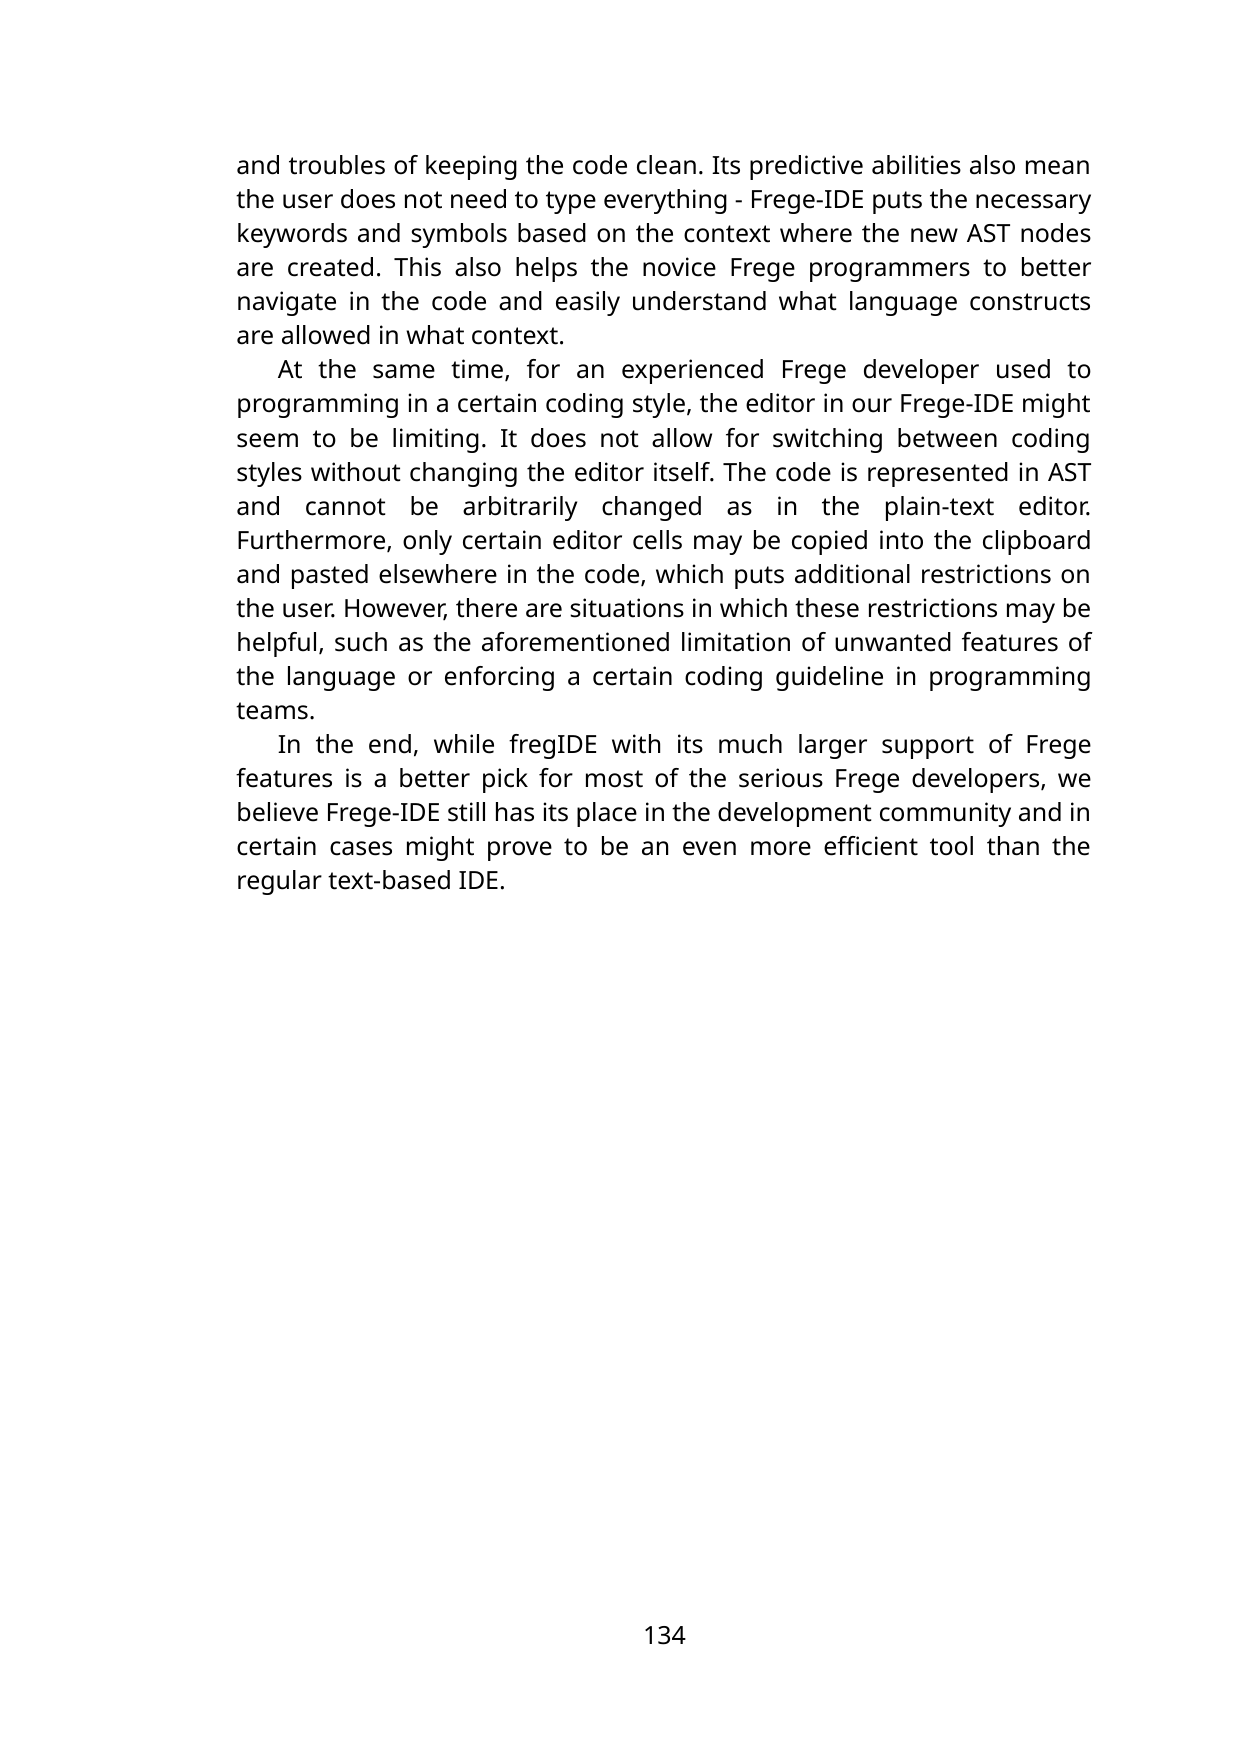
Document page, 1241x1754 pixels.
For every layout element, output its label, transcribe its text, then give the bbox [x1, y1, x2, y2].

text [236, 148, 1092, 352]
text At the same time, for an experienced Frege developer used to programming in a certain coding style, the editor in our Frege-IDE might seem to be limiting. It does not allow for switching between coding styles without changing the editor itself. The code is represented in AST and cannot be arbitrarily changed as in the plain-text editor. Furthermore, only certain editor cells may be copied into the clipboard and pasted elsewhere in the code, which puts additional restrictions on the user. However, there are situations in which these restrictions may be helpful, such as the aforementioned limitation of unwanted features of the language or enforcing a certain coding guideline in programming teams. [236, 352, 1092, 727]
text In the end, while fregIDE with its much larger support of Frege features is a better pick for most of the serious Frege developers, we believe Frege-IDE still has its place in the development community and in certain cases might prove to be an even more efficient tool than the regular text-based IDE. [236, 727, 1092, 897]
